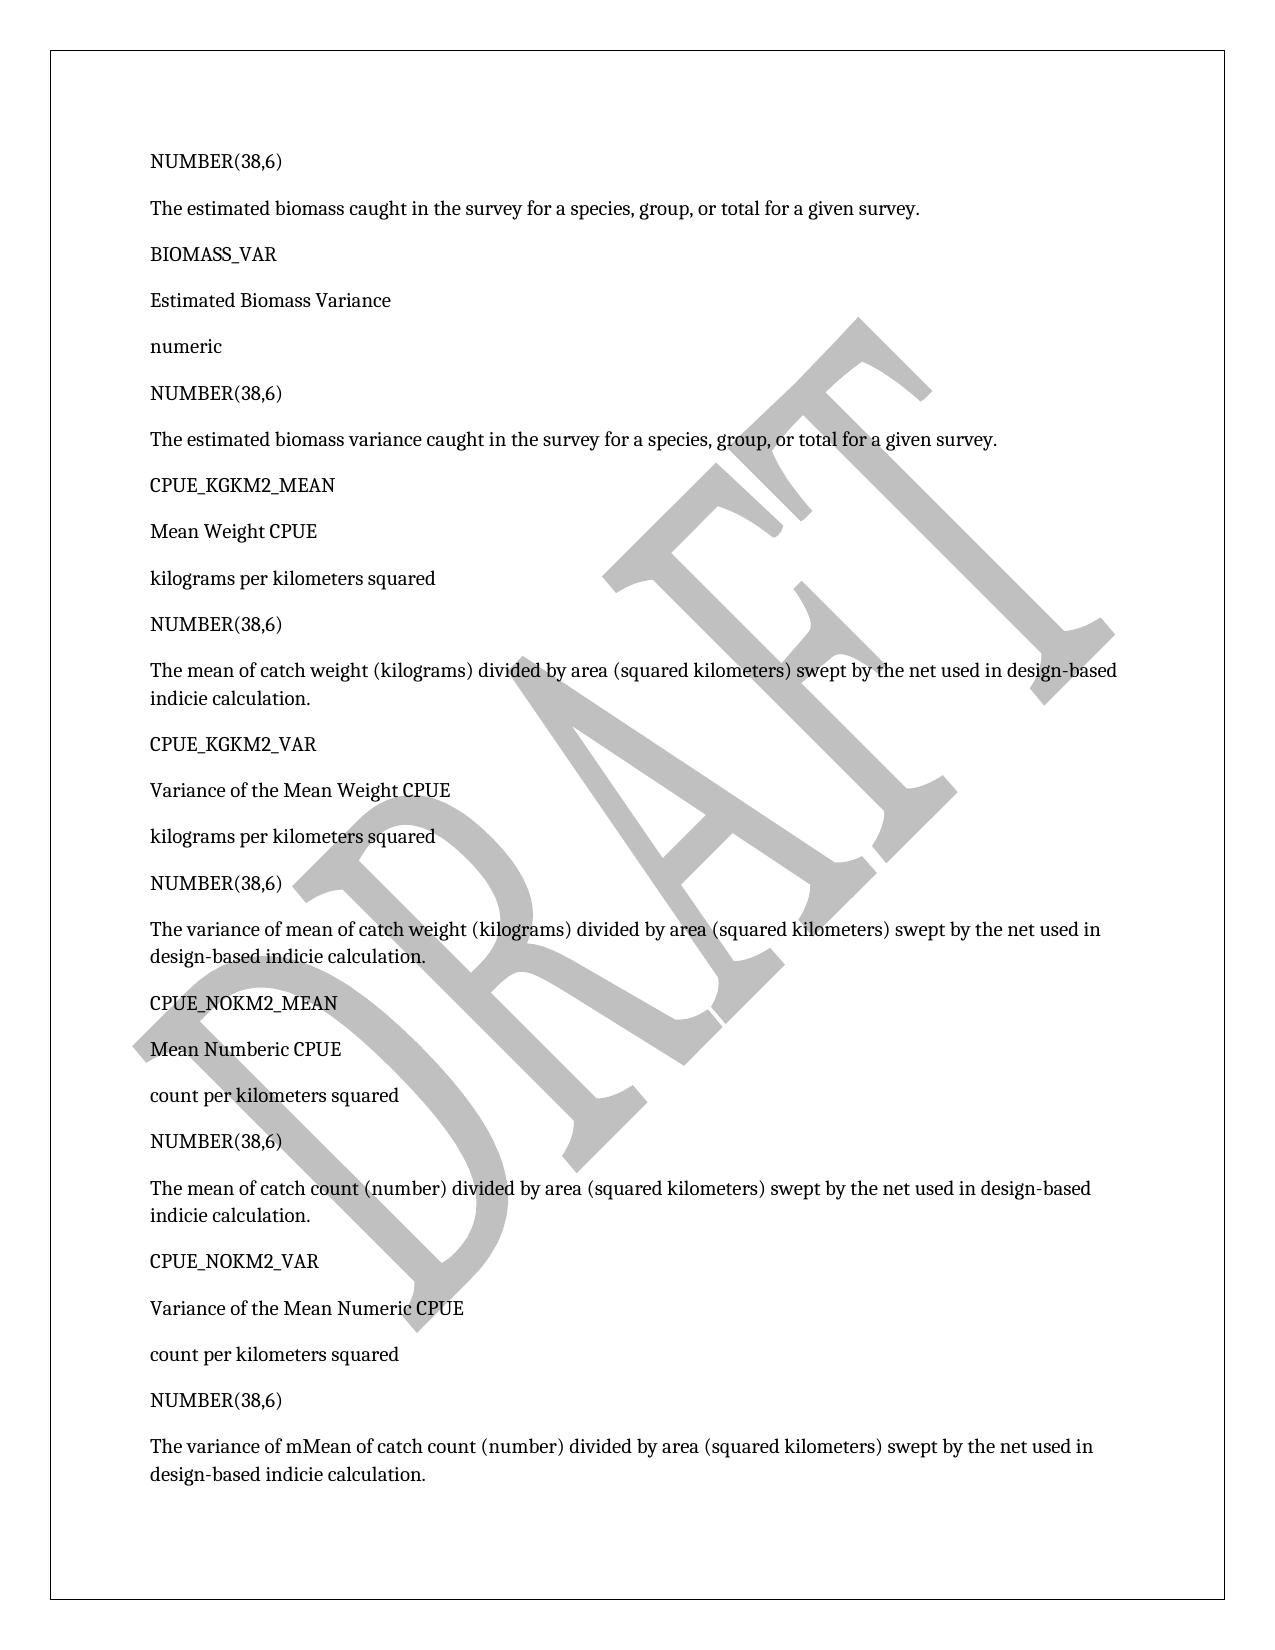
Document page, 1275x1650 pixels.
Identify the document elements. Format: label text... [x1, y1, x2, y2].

text The estimated biomass caught in the survey for a species, group, or total for a given survey. [150, 196, 1125, 220]
text NUMBER(38,6) [150, 1130, 1125, 1154]
text The estimated biomass variance caught in the survey for a species, group, or total for a given survey. [150, 427, 1125, 451]
text NUMBER(38,6) [150, 1389, 1125, 1413]
text The variance of mMean of catch count (number) divided by area (squared kilometers) swept by the net used in design-based indicie calculation. [150, 1435, 1125, 1486]
text Mean Numberic CPUE [150, 1037, 1125, 1061]
text count per kilometers squared [150, 1342, 1125, 1366]
text BIOMASS_VAR [150, 242, 1125, 266]
text CPUE_KGKM2_MEAN [150, 474, 1125, 498]
text Estimated Biomass Variance [150, 289, 1125, 313]
text Variance of the Mean Numeric CPUE [150, 1296, 1125, 1320]
text kilograms per kilometers squared [150, 825, 1125, 849]
text Mean Weight CPUE [150, 520, 1125, 544]
text CPUE_NOKM2_MEAN [150, 991, 1125, 1015]
text CPUE_KGKM2_VAR [150, 732, 1125, 756]
text CPUE_NOKM2_VAR [150, 1250, 1125, 1274]
text The mean of catch count (number) divided by area (squared kilometers) swept by the net used in design-based indicie calculation. [150, 1176, 1125, 1228]
text NUMBER(38,6) [150, 150, 1125, 174]
text The variance of mean of catch weight (kilograms) divided by area (squared kilometers) swept by the net used in design-based indicie calculation. [150, 917, 1125, 969]
text kilograms per kilometers squared [150, 566, 1125, 590]
text Variance of the Mean Weight CPUE [150, 779, 1125, 803]
text numeric [150, 335, 1125, 359]
text NUMBER(38,6) [150, 381, 1125, 405]
text count per kilometers squared [150, 1084, 1125, 1108]
text The mean of catch weight (kilograms) divided by area (squared kilometers) swept by the net used in design-based indicie calculation. [150, 659, 1125, 710]
text NUMBER(38,6) [150, 612, 1125, 636]
text NUMBER(38,6) [150, 871, 1125, 895]
